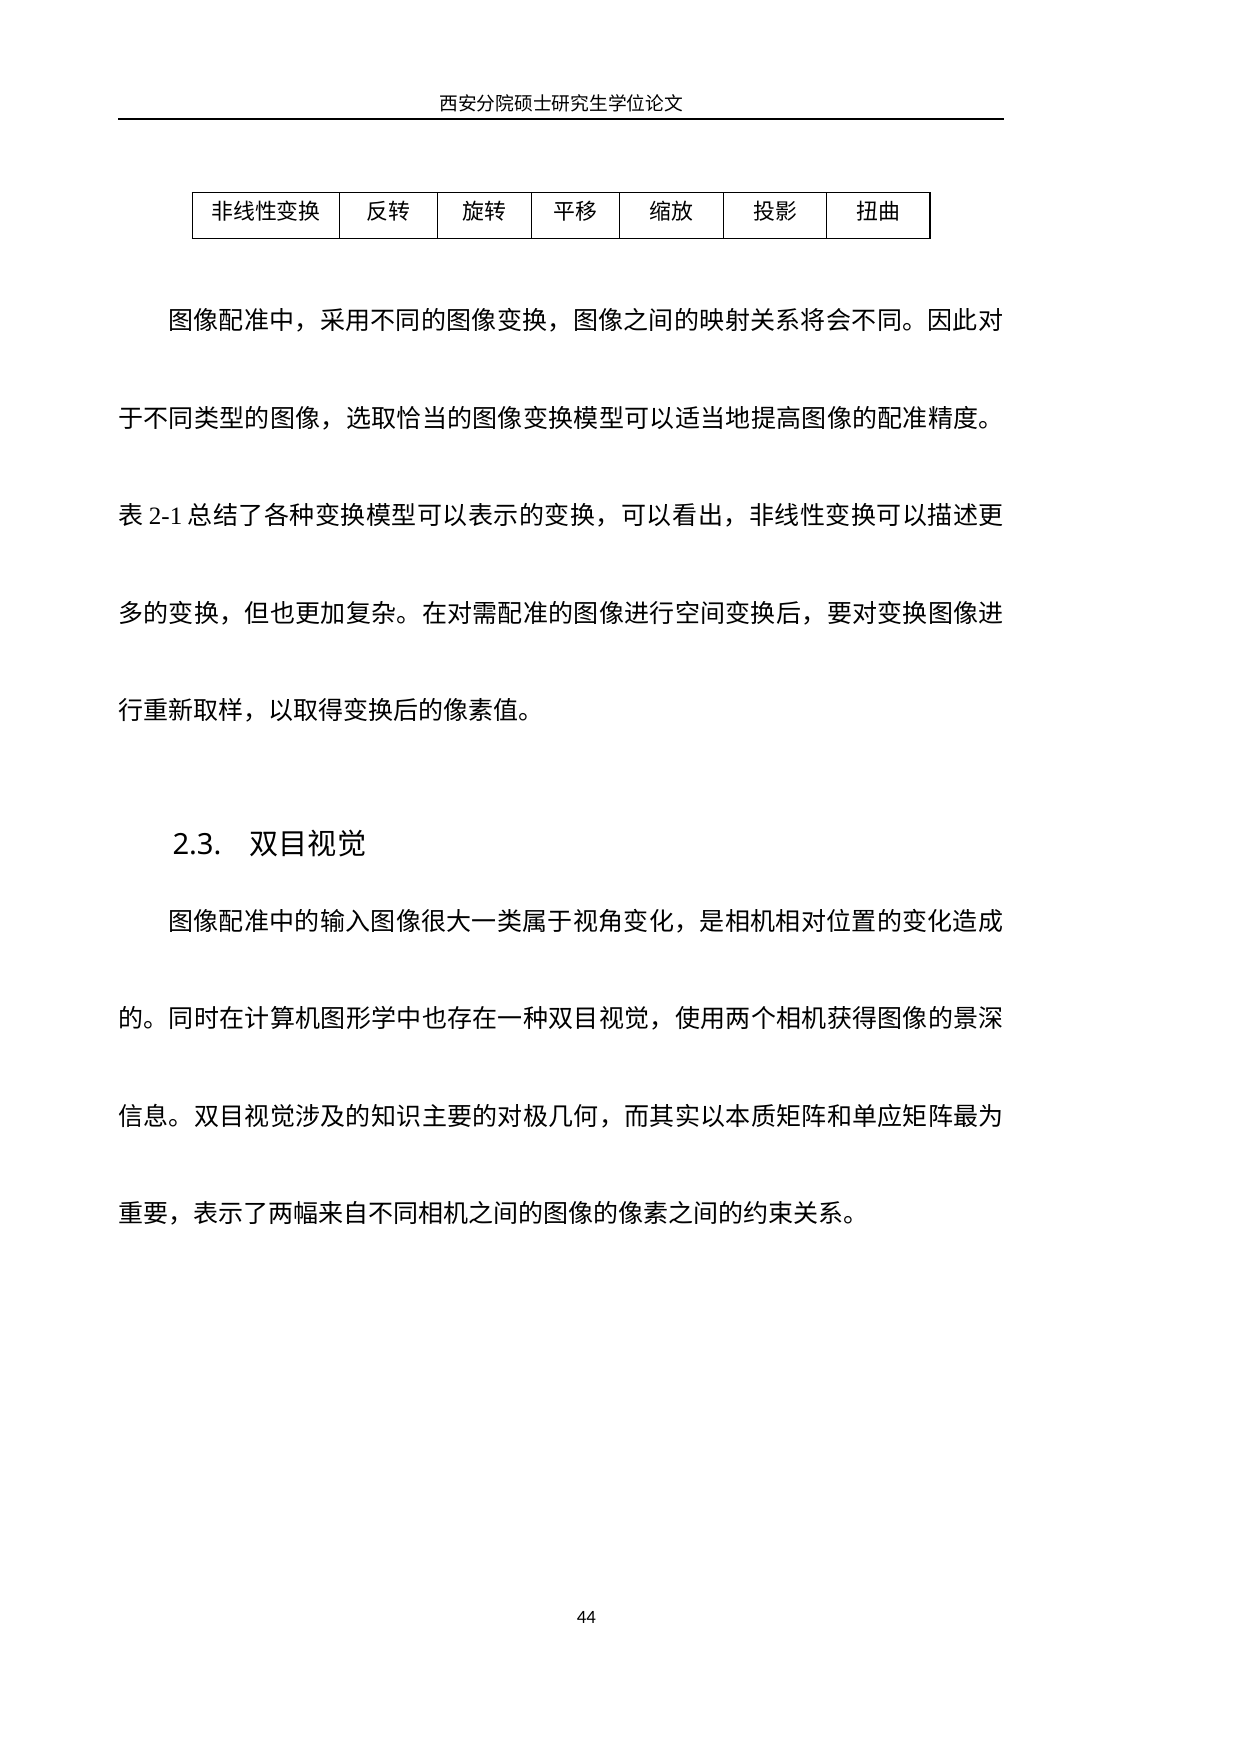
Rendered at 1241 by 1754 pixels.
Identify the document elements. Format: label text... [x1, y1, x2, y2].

table_cell 扭曲 [827, 193, 929, 238]
table_cell 平移 [532, 193, 619, 238]
table_cell 反转 [340, 193, 437, 238]
table_cell 非线性变换 [193, 193, 339, 238]
text 图像配准中，采用不同的图像变换，图像之间的映射关系将会不同。因此对于不同类型的图像，选取恰当的图像变换模型可以适当地提高图像的配准精度。表2-1总结了各种变换模型可以表示的变换，可以看出，非线性变换可以描述更多的变换，但也更加复杂。在对需配准的图像进行空间变换后，要对变换图像进行重新取样，以取得变换后的像素值。 [118, 286, 1004, 741]
text 图像配准中的输入图像很大一类属于视角变化，是相机相对位置的变化造成的。同时在计算机图形学中也存在一种双目视觉，使用两个相机获得图像的景深信息。双目视觉涉及的知识主要的对极几何，而其实以本质矩阵和单应矩阵最为重要，表示了两幅来自不同相机之间的图像的像素之间的约束关系。 [118, 887, 1004, 1244]
subtitle 双目视觉 [172, 809, 1004, 874]
table_cell 旋转 [438, 193, 531, 238]
table_cell 缩放 [620, 193, 723, 238]
table_cell 投影 [724, 193, 826, 238]
